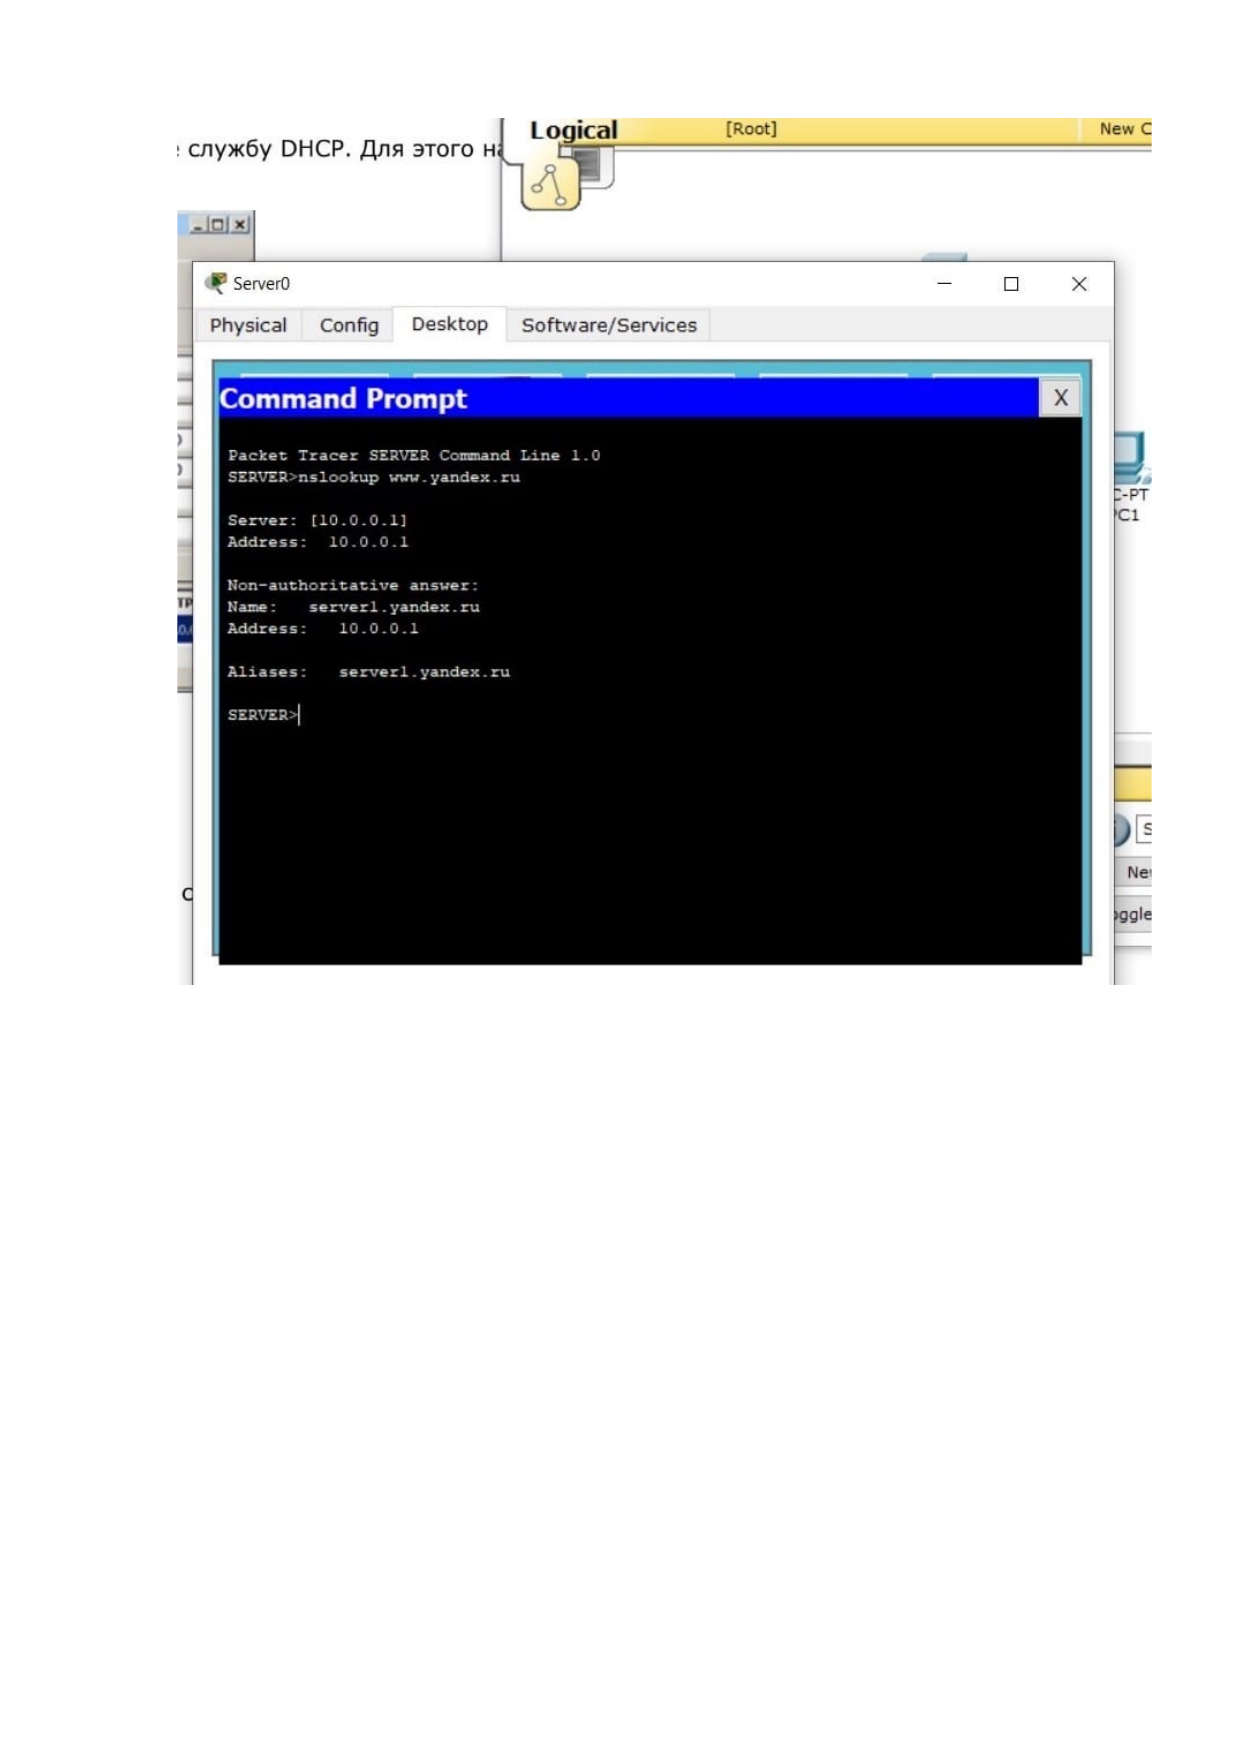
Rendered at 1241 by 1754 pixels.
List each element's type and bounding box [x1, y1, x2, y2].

picture [177, 118, 1152, 985]
